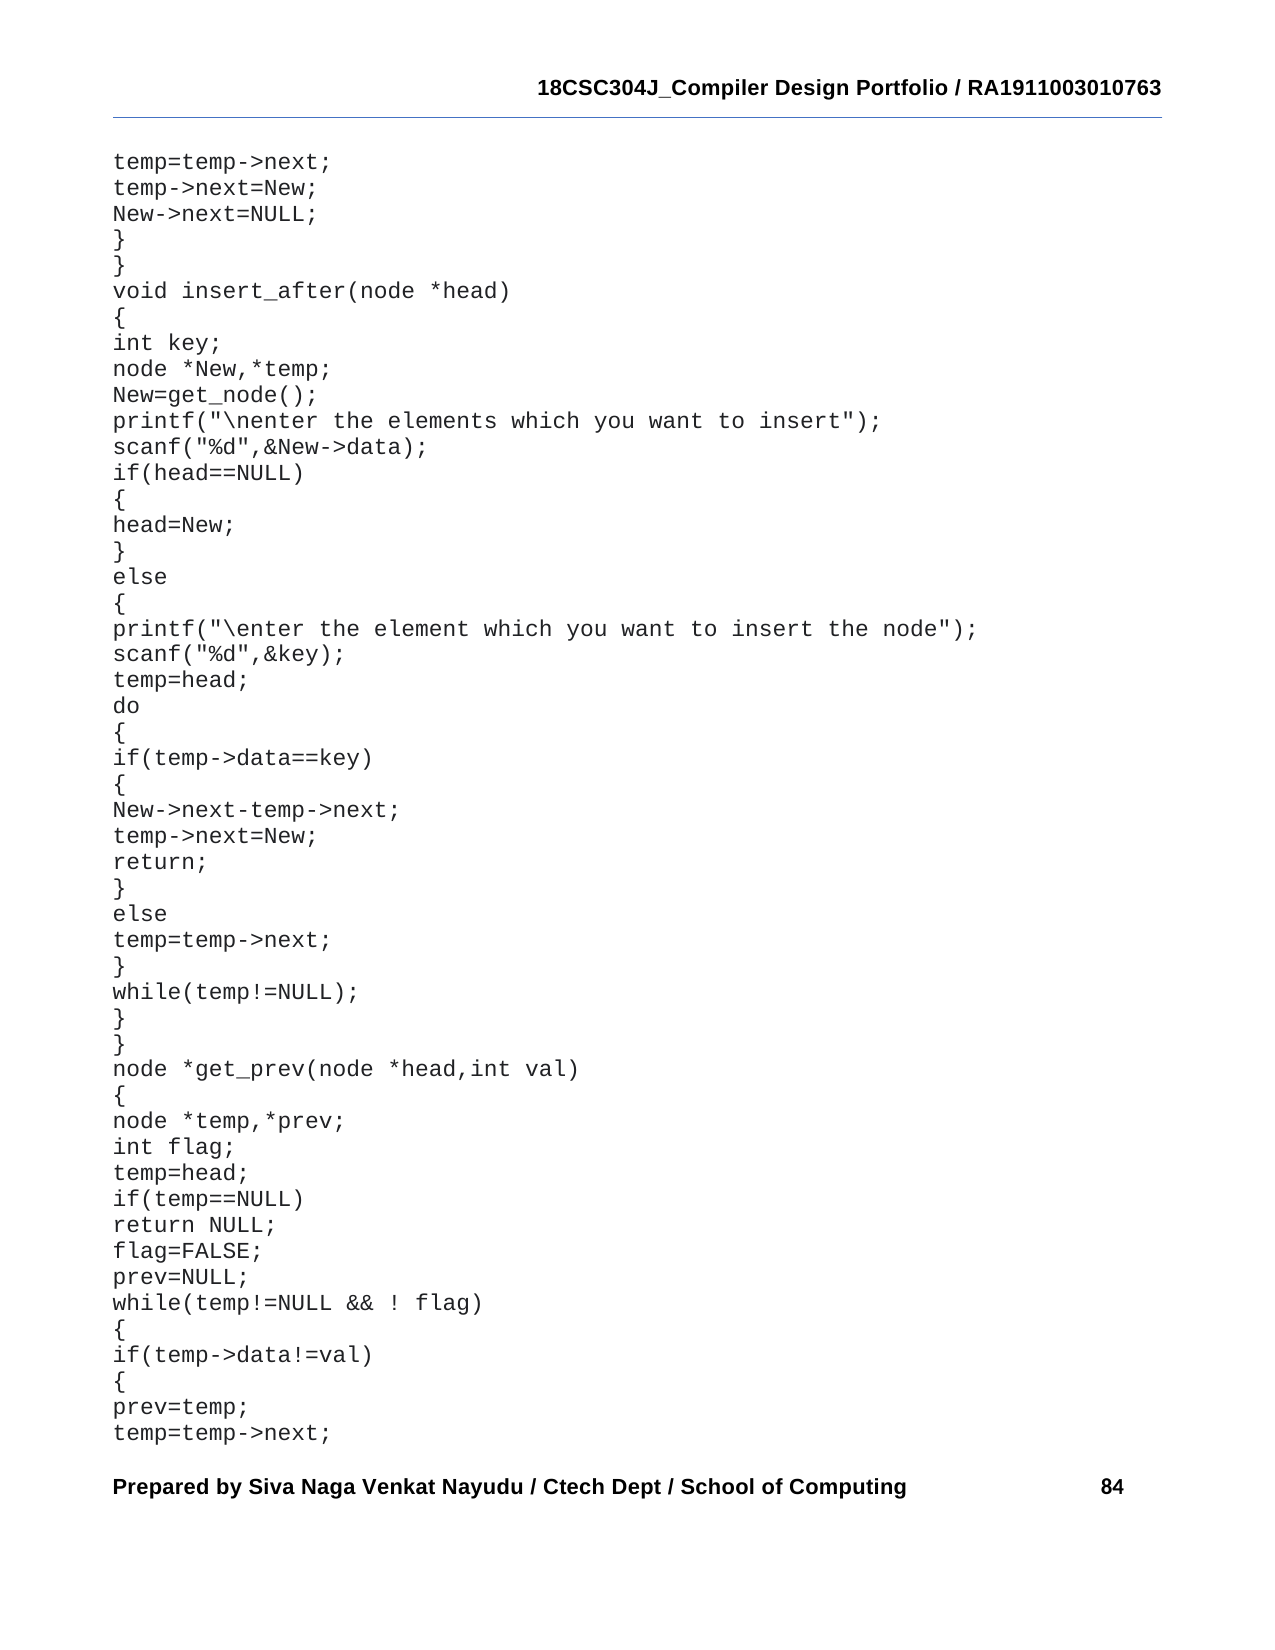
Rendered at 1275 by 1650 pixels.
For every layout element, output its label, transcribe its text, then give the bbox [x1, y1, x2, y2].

text } [112, 254, 1162, 280]
text temp=head; [112, 669, 1162, 695]
text } [112, 539, 1162, 565]
text temp=temp->next; [112, 1421, 1162, 1447]
text else [112, 902, 1162, 928]
text { [112, 306, 1162, 332]
text return; [112, 850, 1162, 876]
text flag=FALSE; [112, 1239, 1162, 1265]
text scanf("%d",&New->data); [112, 435, 1162, 461]
text New->next-temp->next; [112, 798, 1162, 824]
text do [112, 695, 1162, 721]
text int flag; [112, 1136, 1162, 1162]
text void insert_after(node *head) [112, 280, 1162, 306]
text { [112, 772, 1162, 798]
text node *New,*temp; [112, 357, 1162, 383]
text return NULL; [112, 1213, 1162, 1239]
text { [112, 1084, 1162, 1110]
text if(temp->data!=val) [112, 1343, 1162, 1369]
text { [112, 1369, 1162, 1395]
text while(temp!=NULL); [112, 980, 1162, 1006]
text while(temp!=NULL && ! flag) [112, 1291, 1162, 1317]
text } [112, 876, 1162, 902]
text temp->next=New; [112, 824, 1162, 850]
text if(temp==NULL) [112, 1187, 1162, 1213]
text } [112, 1006, 1162, 1032]
text } [112, 1032, 1162, 1058]
text { [112, 591, 1162, 617]
text else [112, 565, 1162, 591]
text { [112, 1317, 1162, 1343]
text { [112, 487, 1162, 513]
text int key; [112, 332, 1162, 357]
text { [112, 721, 1162, 747]
text if(head==NULL) [112, 461, 1162, 487]
text temp->next=New; [112, 176, 1162, 202]
text printf("\enter the element which you want to insert the node"); [112, 617, 1162, 643]
text if(temp->data==key) [112, 747, 1162, 772]
text prev=NULL; [112, 1265, 1162, 1291]
text node *get_prev(node *head,int val) [112, 1058, 1162, 1084]
text } [112, 954, 1162, 980]
text temp=head; [112, 1162, 1162, 1187]
text temp=temp->next; [112, 150, 1162, 176]
text node *temp,*prev; [112, 1110, 1162, 1136]
text head=New; [112, 513, 1162, 539]
text printf("\nenter the elements which you want to insert"); [112, 409, 1162, 435]
text scanf("%d",&key); [112, 643, 1162, 669]
text New->next=NULL; [112, 202, 1162, 228]
text New=get_node(); [112, 383, 1162, 409]
text } [112, 228, 1162, 254]
text temp=temp->next; [112, 928, 1162, 954]
text prev=temp; [112, 1395, 1162, 1421]
